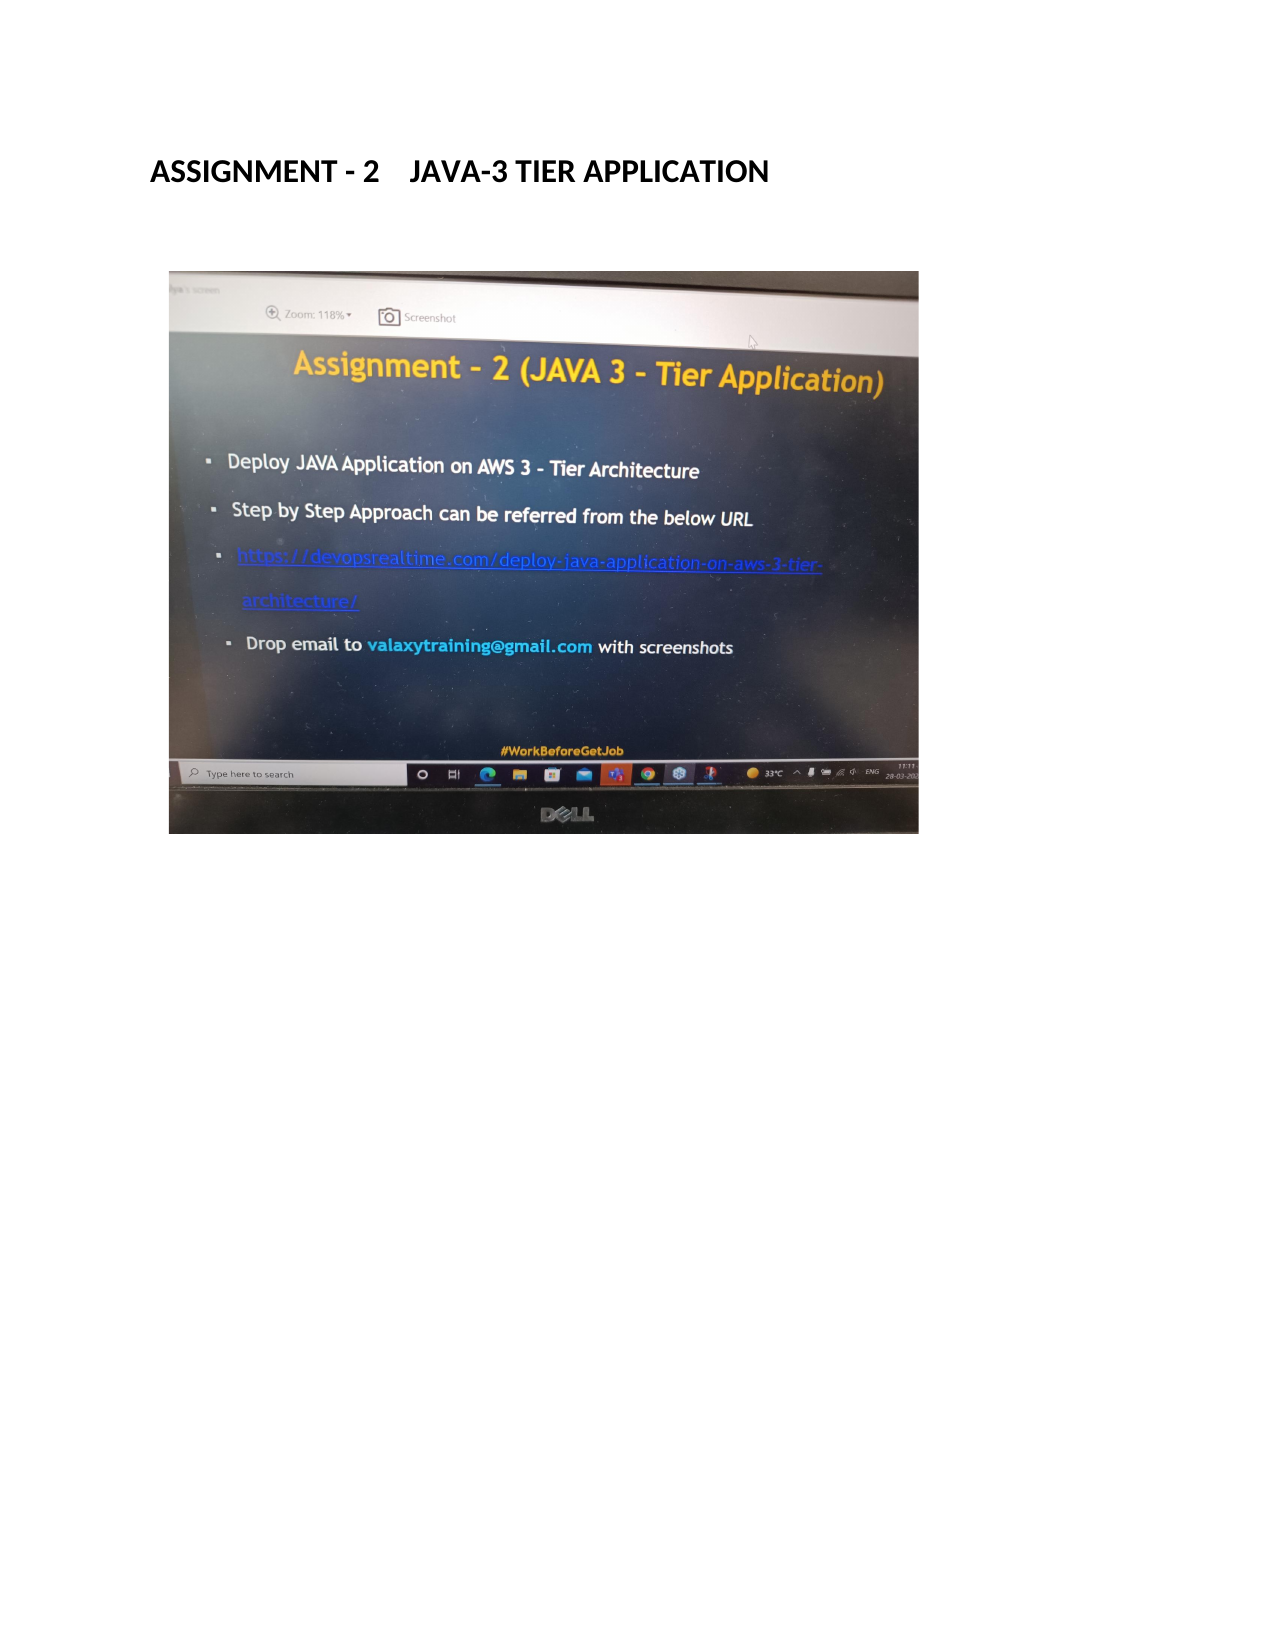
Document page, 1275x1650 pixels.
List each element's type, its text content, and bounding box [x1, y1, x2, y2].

text ASSIGNMENT - 2 JAVA-3 TIER APPLICATION [150, 150, 1125, 191]
